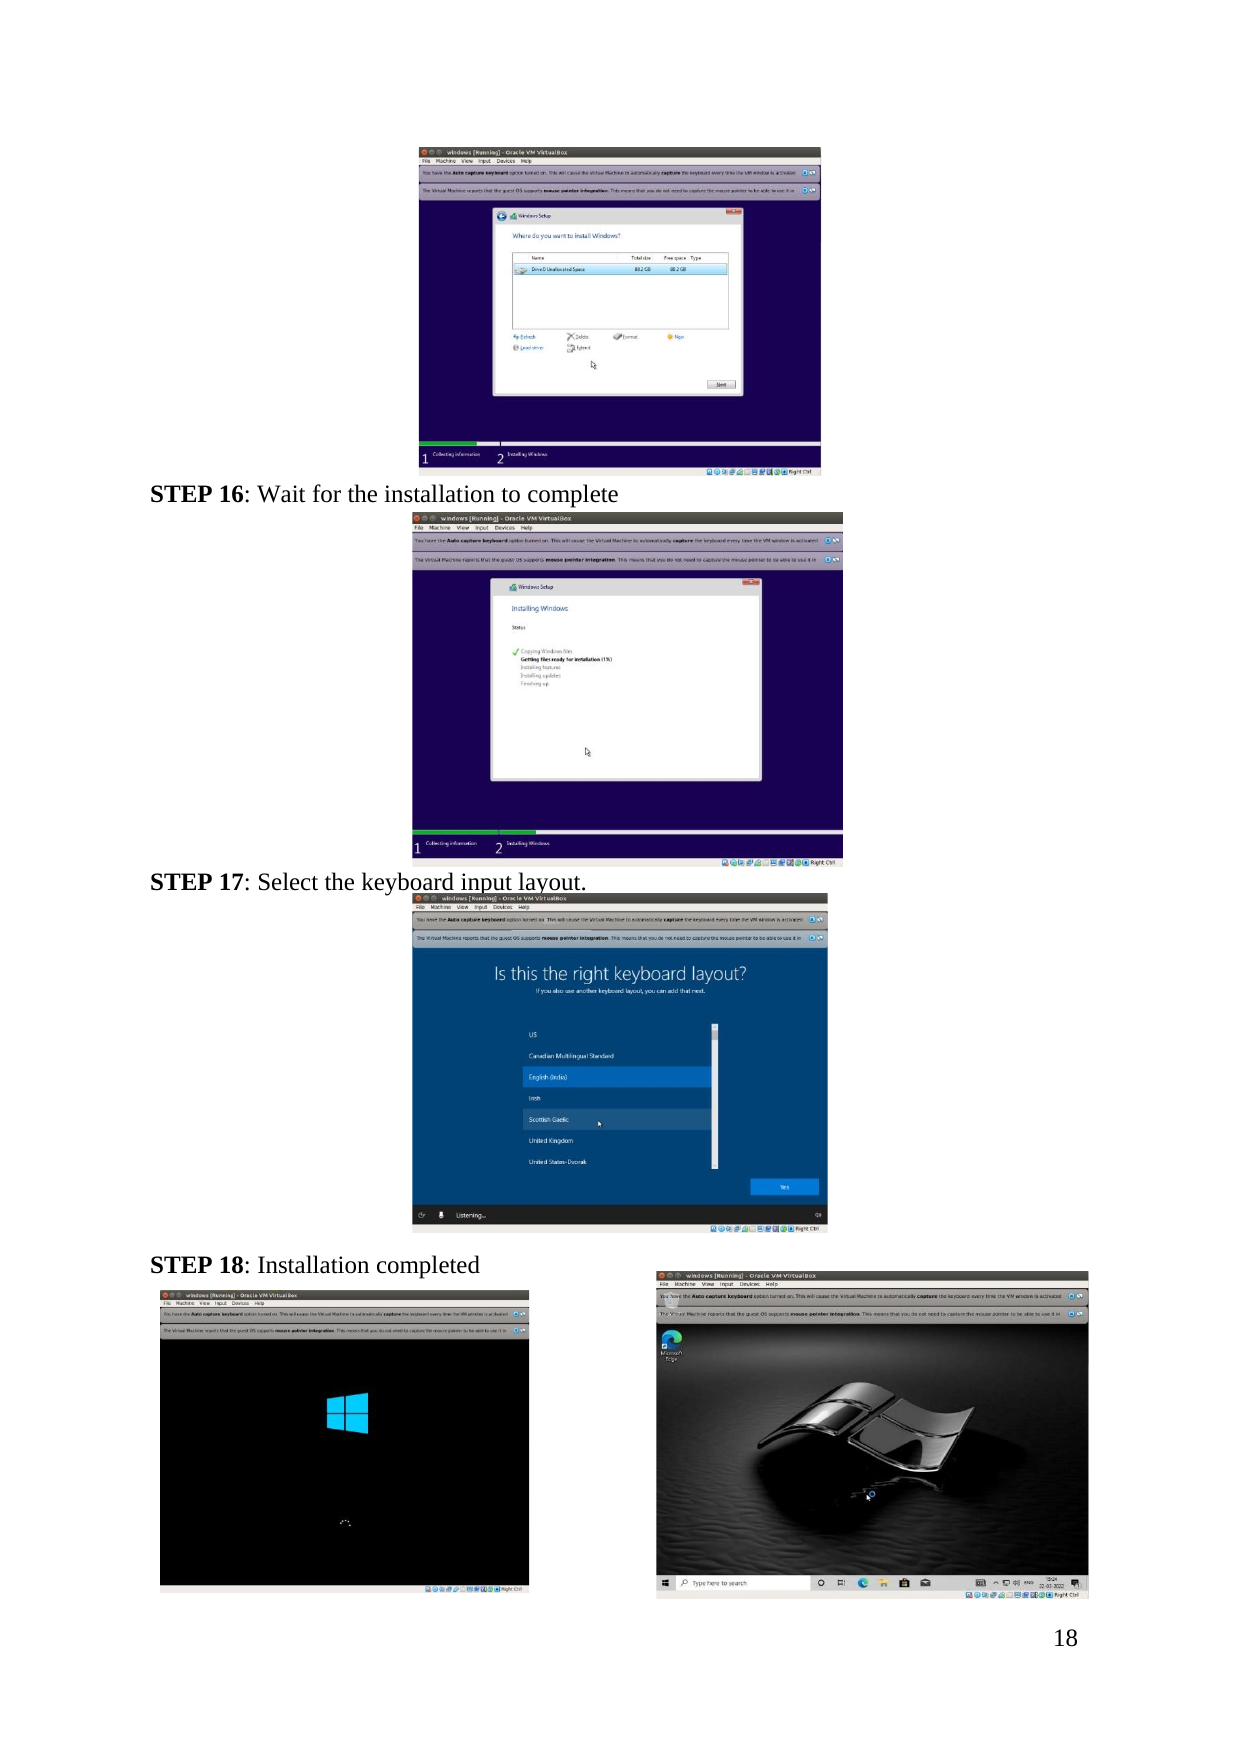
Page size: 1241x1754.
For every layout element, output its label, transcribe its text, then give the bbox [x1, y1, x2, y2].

picture [412, 512, 843, 867]
picture [656, 1271, 1089, 1599]
picture [418, 147, 822, 476]
text STEP 16: Wait for the installation to complete [150, 479, 1132, 508]
text STEP 18: Installation completed [150, 1250, 1132, 1279]
picture [412, 893, 828, 1233]
picture [160, 1290, 530, 1593]
